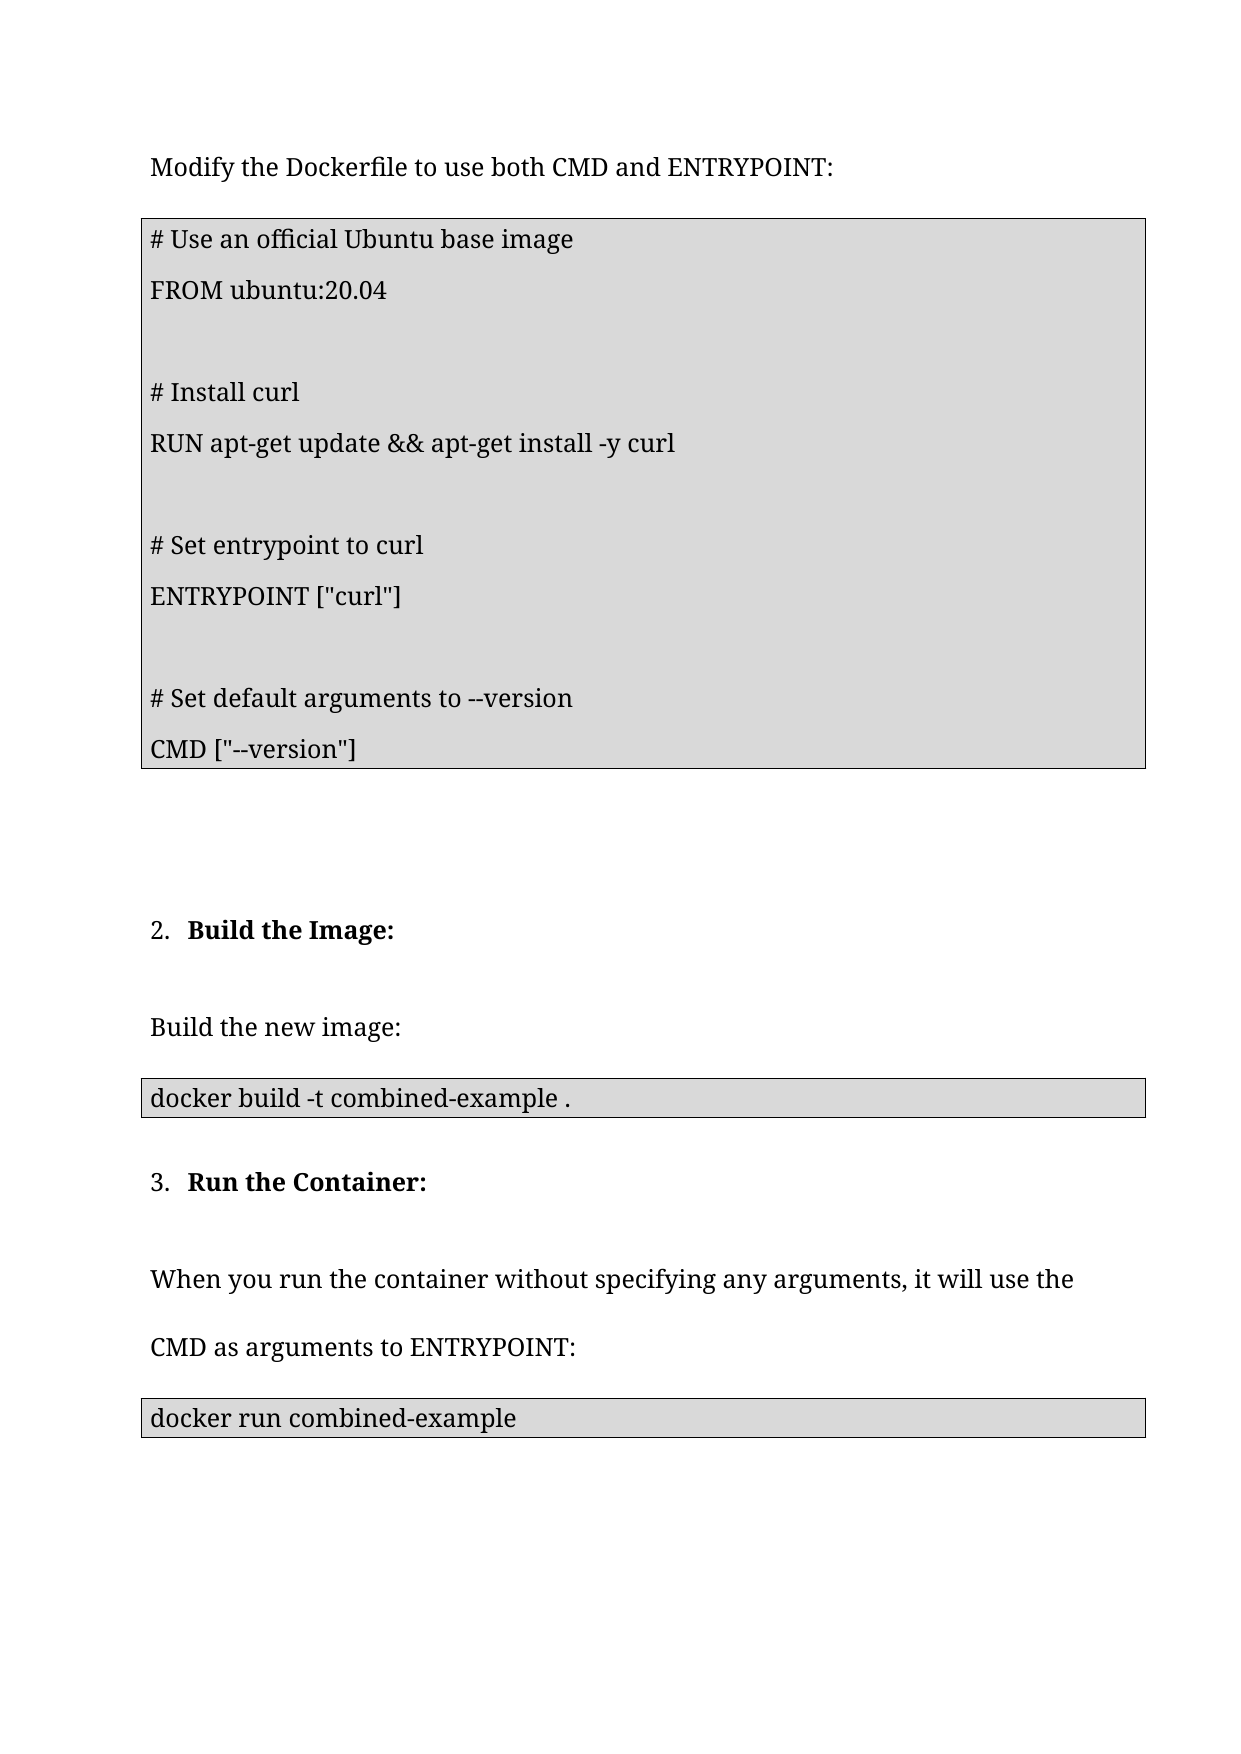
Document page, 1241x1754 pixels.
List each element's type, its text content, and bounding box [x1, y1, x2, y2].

list Run the Container: [150, 1164, 1137, 1198]
text docker run combined-example [142, 1399, 1145, 1437]
text docker build -t combined-example . [142, 1079, 1145, 1117]
text # Set entrypoint to curl [142, 524, 1145, 562]
text # Install curl [142, 371, 1145, 408]
text Build the new image: [150, 1009, 1137, 1044]
text Modify the Dockerfile to use both CMD and ENTRYPOINT: [150, 150, 1137, 184]
text RUN apt-get update && apt-get install -y curl [142, 422, 1145, 459]
text CMD ["--version"] [142, 728, 1145, 768]
text When you run the container without specifying any arguments, it will use the CMD as arguments to ENTRYPOINT: [150, 1261, 1137, 1364]
text FROM ubuntu:20.04 [142, 269, 1145, 306]
text # Set default arguments to --version [142, 677, 1145, 715]
list Build the Image: [150, 912, 1137, 946]
text ENTRYPOINT ["curl"] [142, 575, 1145, 613]
text # Use an official Ubuntu base image [142, 219, 1145, 255]
